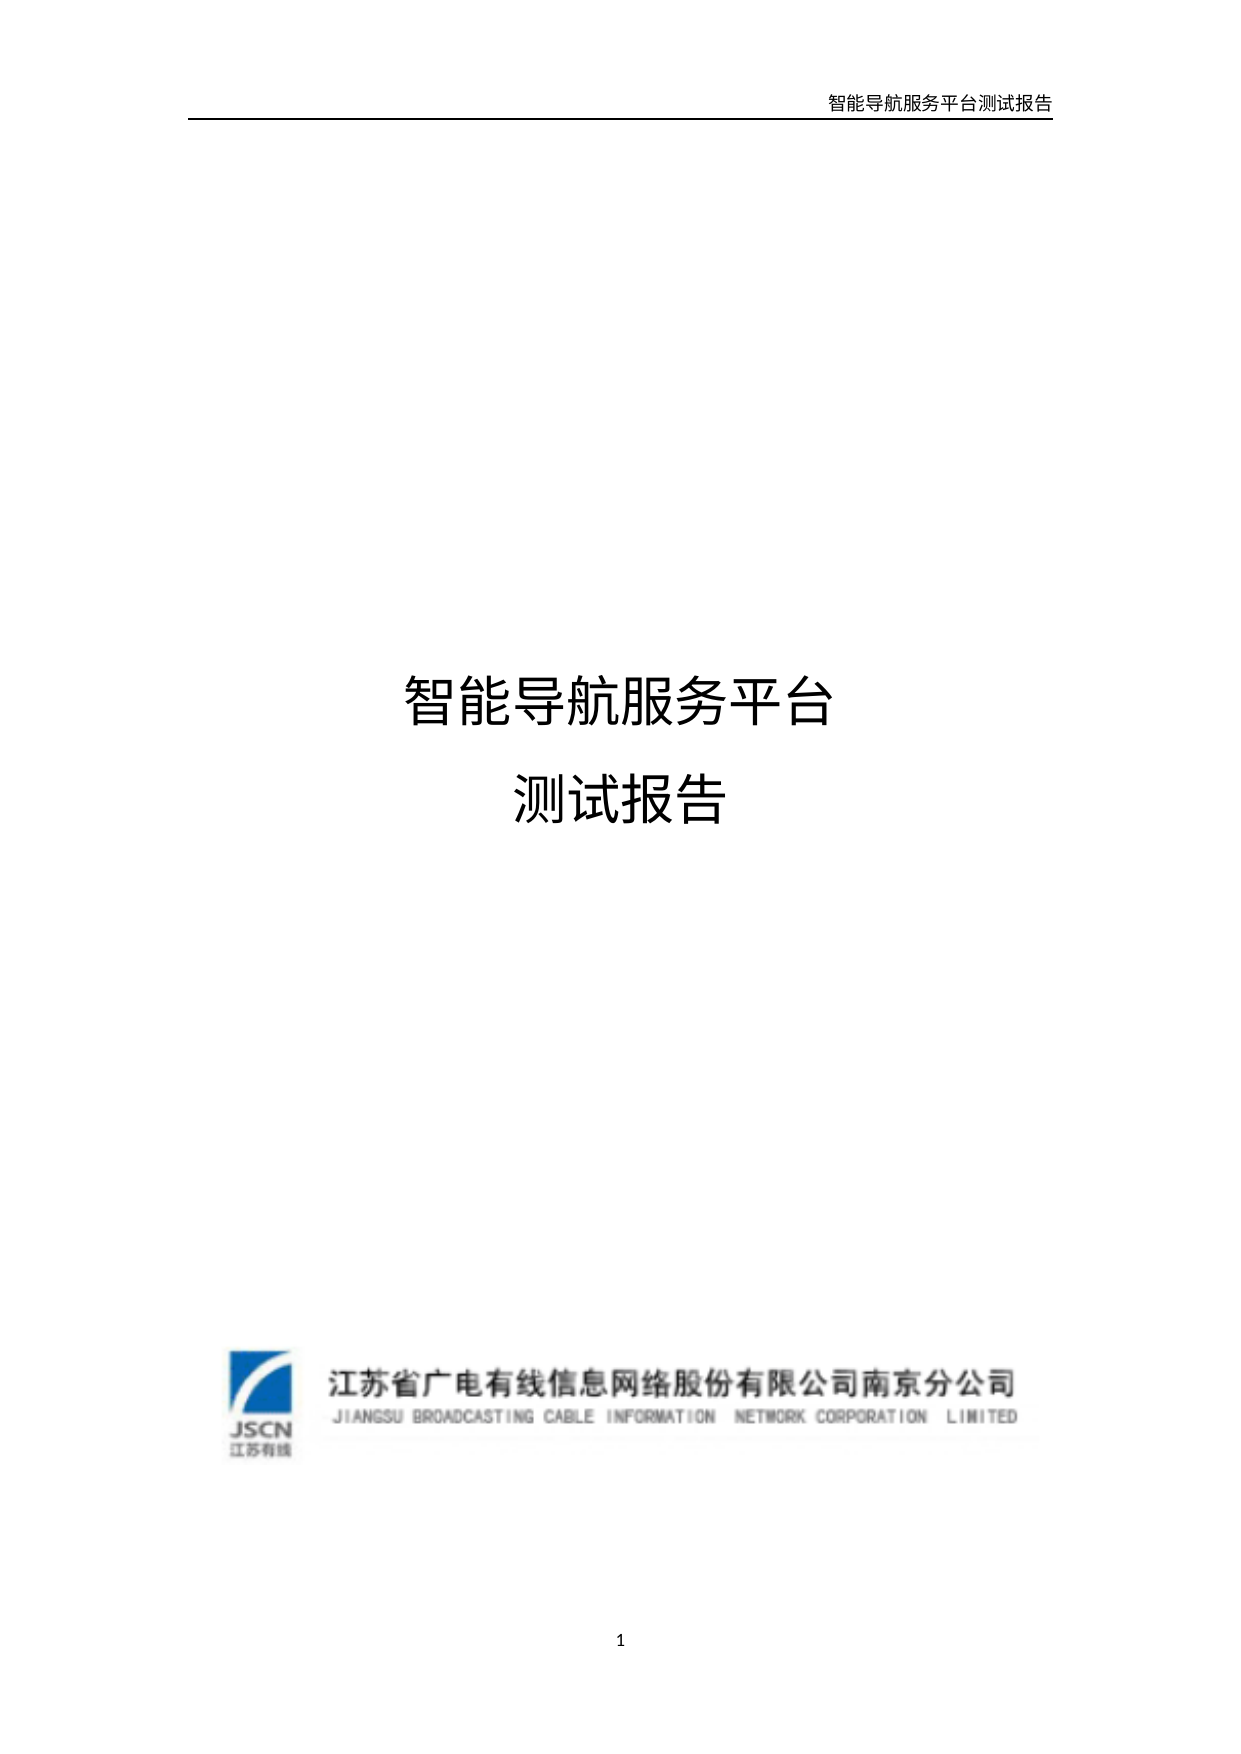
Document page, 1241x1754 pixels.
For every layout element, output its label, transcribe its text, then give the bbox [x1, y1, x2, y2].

picture [200, 1332, 1040, 1465]
text 测试报告 [187, 747, 1053, 844]
text 智能导航服务平台 [187, 649, 1053, 747]
